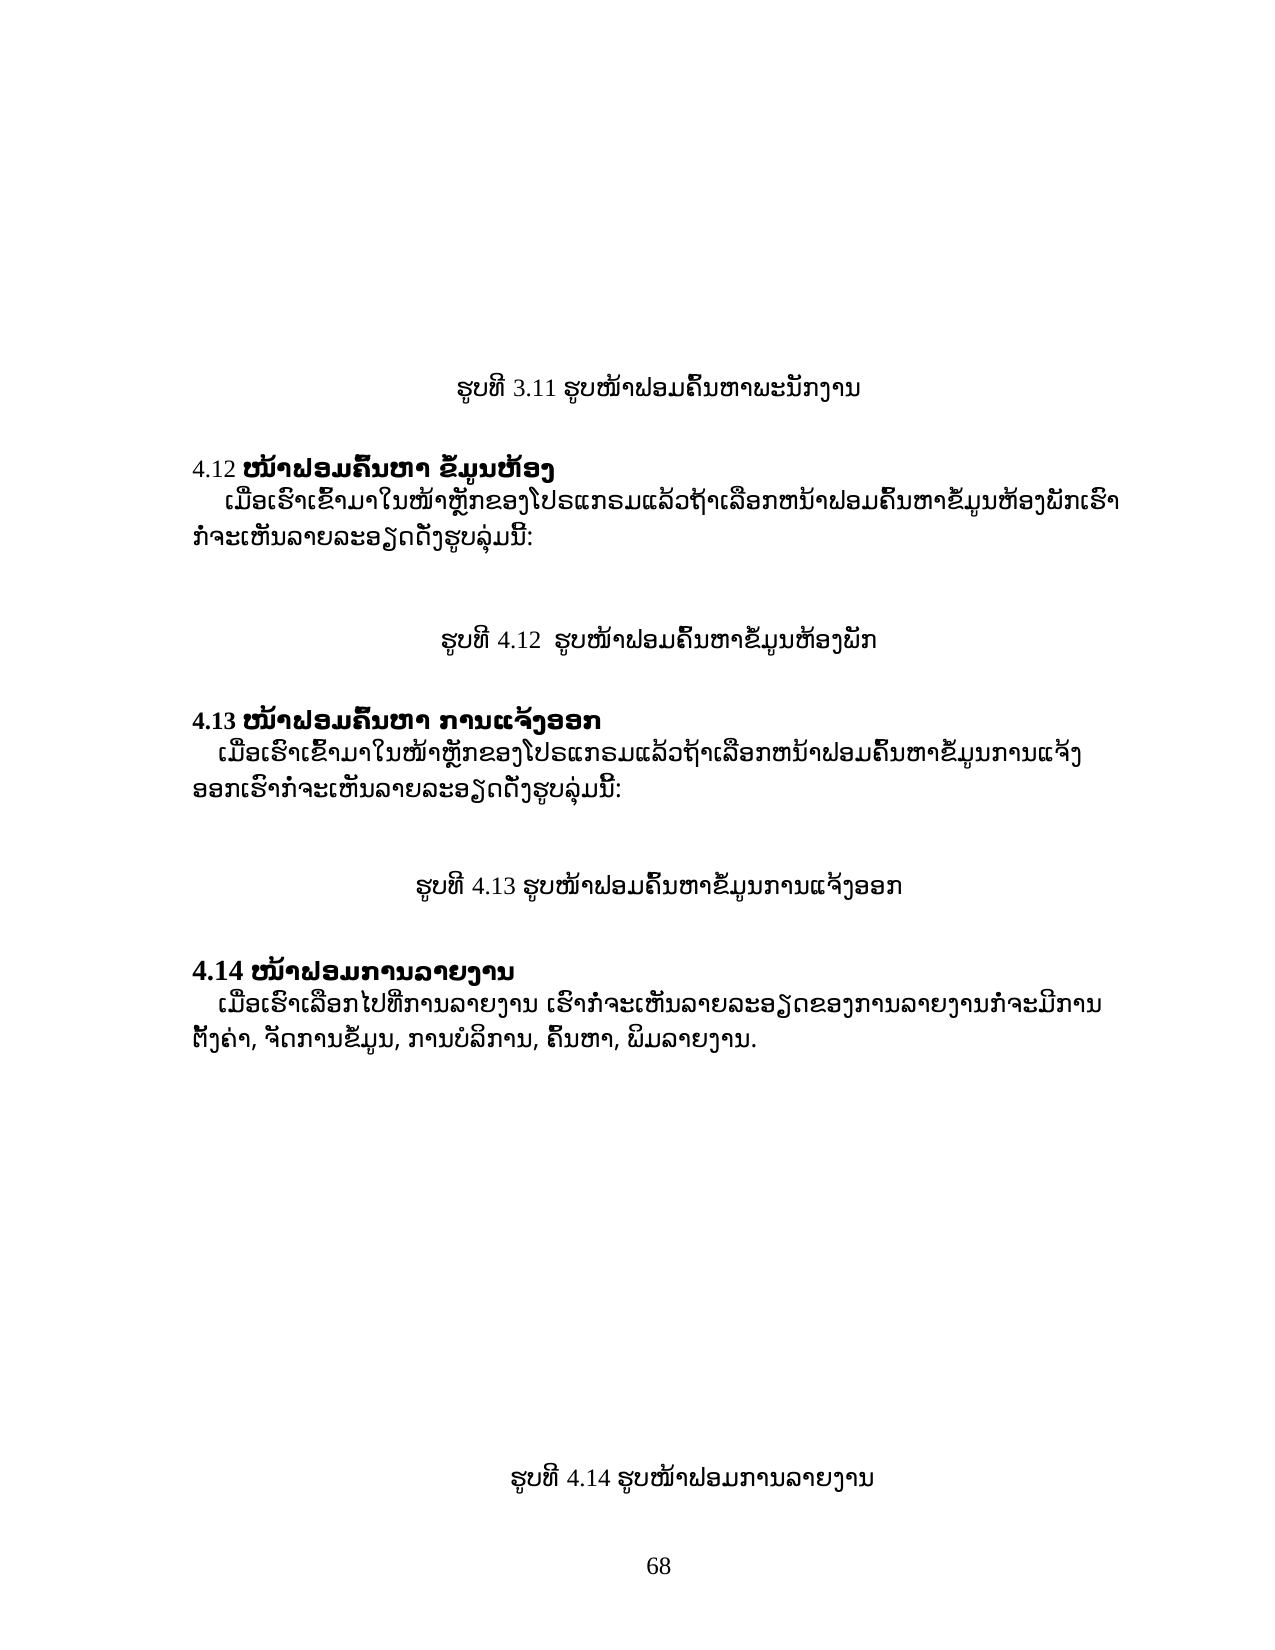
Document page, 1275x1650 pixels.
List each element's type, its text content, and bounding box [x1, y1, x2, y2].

text ຮູບທີ 4.12 ຮູບໜ້າຟອມຄົ້ນຫາຂໍ້ມູນຫ້ອງພັກ [192, 625, 1125, 654]
text ຮູບທີ 4.13 ຮູບໜ້າຟອມຄົ້ນຫາຂໍ້ມູນການແຈ້ງອອກ [192, 871, 1125, 901]
subtitle 4.14 ໜ້າຟອມການລາຍງານ [192, 953, 1125, 986]
text ເມື່ອເຮົາເລືອກໄປທີ່ການລາຍງານ ເຮົາກໍ່ຈະເຫັນລາຍລະອຽດຂອງການລາຍງານກໍ່ຈະມີການຕັ້ງຄ່າ, ຈັດການຂໍ້ມູນ, ການບໍລິການ, ຄົ້ນຫາ, ພິມລາຍງານ. [192, 989, 1125, 1055]
text ເມື່ອເຮົາເຂົ້າມາໃນໜ້າຫຼັກຂອງໂປຣແກຣມແລ້ວຖ້າເລືອກຫນ້າຟອມຄົ້ນຫາຂໍ້ມູນຫ້ອງພັກເຮົາກໍ່ຈະເຫັນລາຍລະອຽດດັ່ງຮູບລຸ່ມນີ້: [192, 487, 1125, 552]
text ຮູບທີ 4.14 ຮູບໜ້າຟອມການລາຍງານ [259, 1463, 1125, 1492]
text ຮູບທີ 3.11 ຮູບໜ້າຟອມຄົ້ນຫາພະນັກງານ [192, 373, 1125, 403]
subtitle 4.12 ໜ້າຟອມຄົ້ນຫາ ຂໍ້ມູນຫ້ອງ [192, 454, 1125, 484]
subtitle 4.13 ໜ້າຟອມຄົ້ນຫາ ການແຈ້ງອອກ [192, 706, 1125, 736]
text ເມື່ອເຮົາເຂົ້າມາໃນໜ້າຫຼັກຂອງໂປຣແກຣມແລ້ວຖ້າເລືອກຫນ້າຟອມຄົ້ນຫາຂໍ້ມູນການແຈ້ງອອກເຮົາກໍ່ຈະເຫັນລາຍລະອຽດດັ່ງຮູບລຸ່ມນີ້: [192, 738, 1125, 804]
